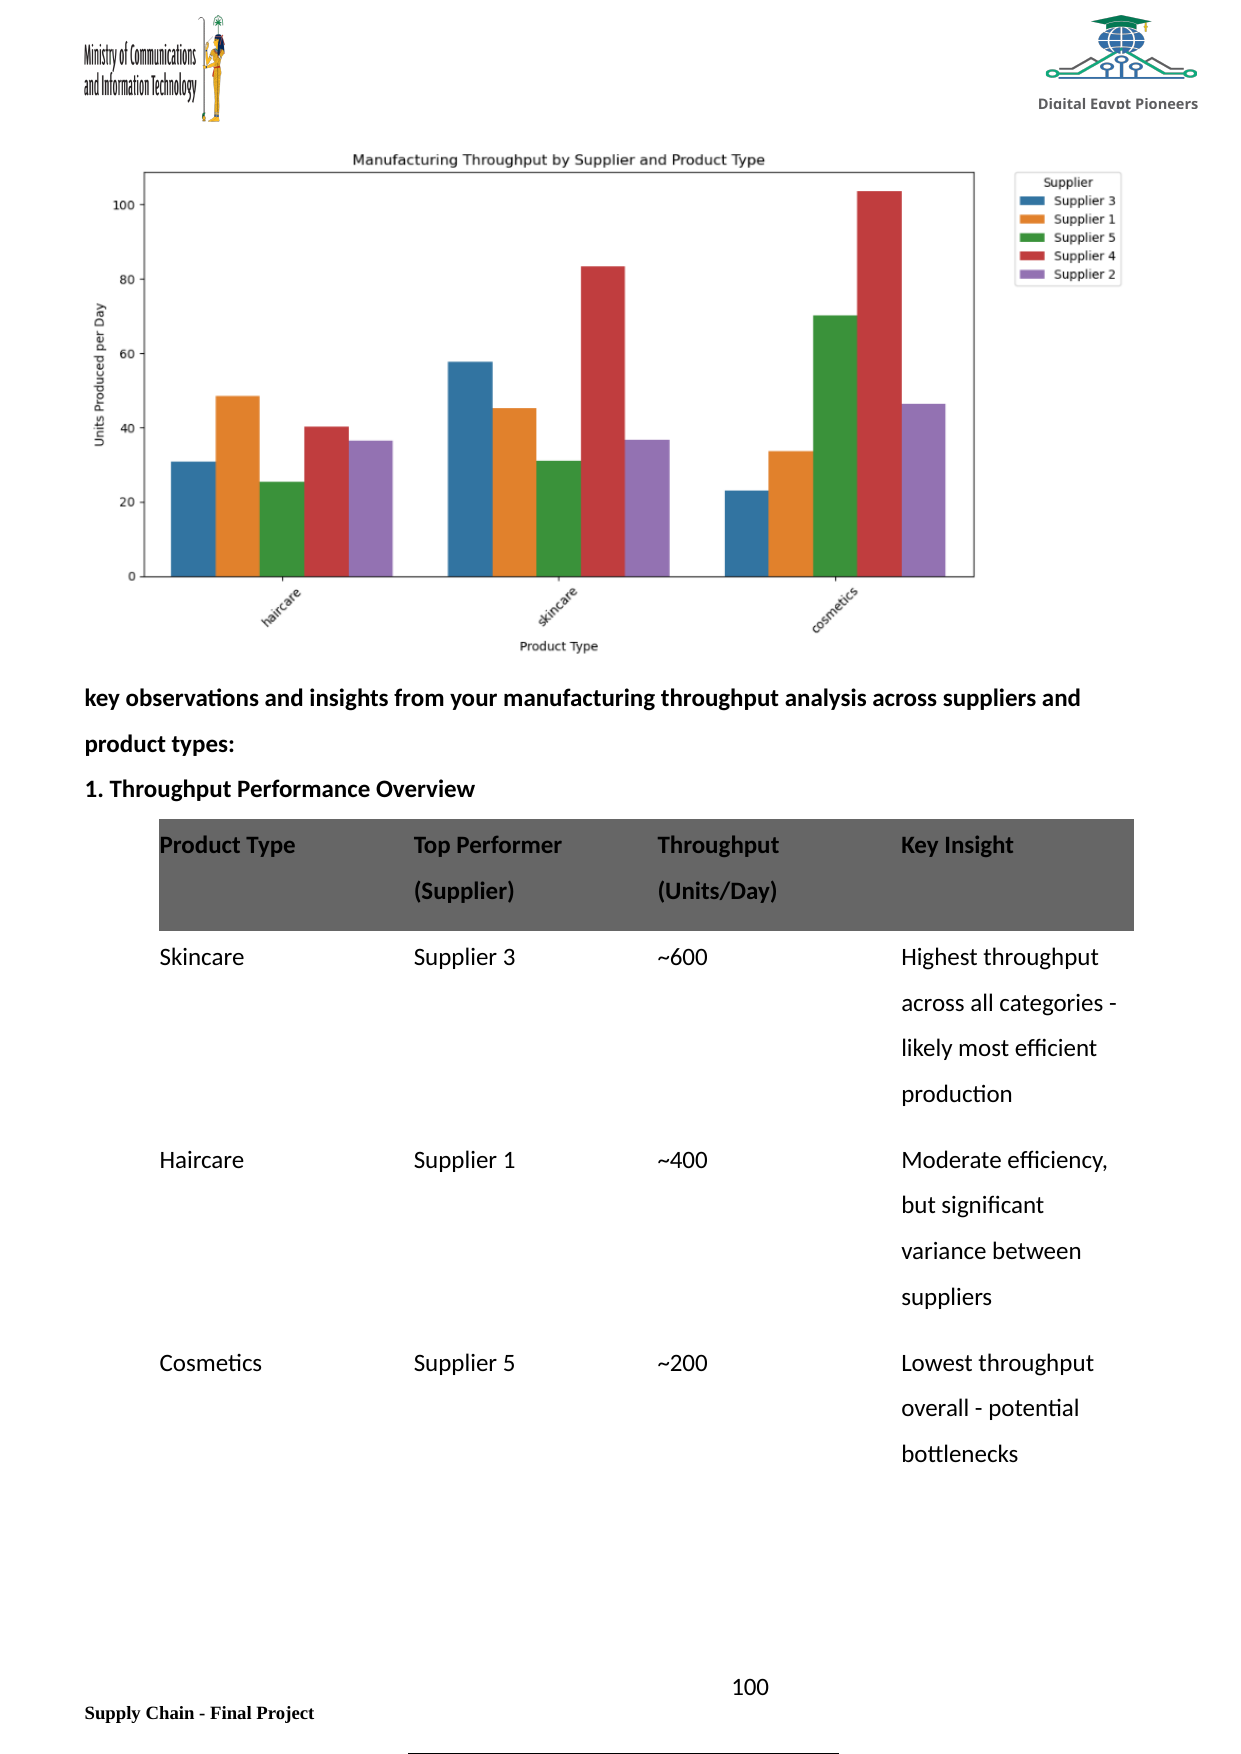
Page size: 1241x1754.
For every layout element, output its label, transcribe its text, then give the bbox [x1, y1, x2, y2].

table_cell ~400 [647, 1134, 891, 1336]
table_header Top Performer (Supplier) [403, 819, 647, 931]
table_cell ~600 [647, 931, 891, 1133]
table_cell Supplier 5 [403, 1336, 647, 1493]
table_header Product Type [159, 819, 403, 931]
table_cell Supplier 3 [403, 931, 647, 1133]
picture [84, 152, 1135, 661]
table_cell Lowest throughput overall - potential bottlenecks [891, 1336, 1134, 1493]
table_header Throughput (Units/Day) [647, 819, 891, 931]
text key observations and insights from your manufacturing throughput analysis across suppliers and product types: [84, 682, 1162, 758]
table_cell Highest throughput across all categories - likely most efficient production [891, 931, 1134, 1133]
text 1. Throughput Performance Overview [84, 773, 1162, 804]
table_cell Cosmetics [159, 1336, 403, 1493]
table_cell Moderate efficiency, but significant variance between suppliers [891, 1134, 1134, 1336]
picture [84, 15, 225, 122]
table_header Key Insight [891, 819, 1134, 931]
table_cell Haircare [159, 1134, 403, 1336]
picture [1045, 15, 1197, 82]
table_cell ~200 [647, 1336, 891, 1493]
table_cell Skincare [159, 931, 403, 1133]
table_cell Supplier 1 [403, 1134, 647, 1336]
